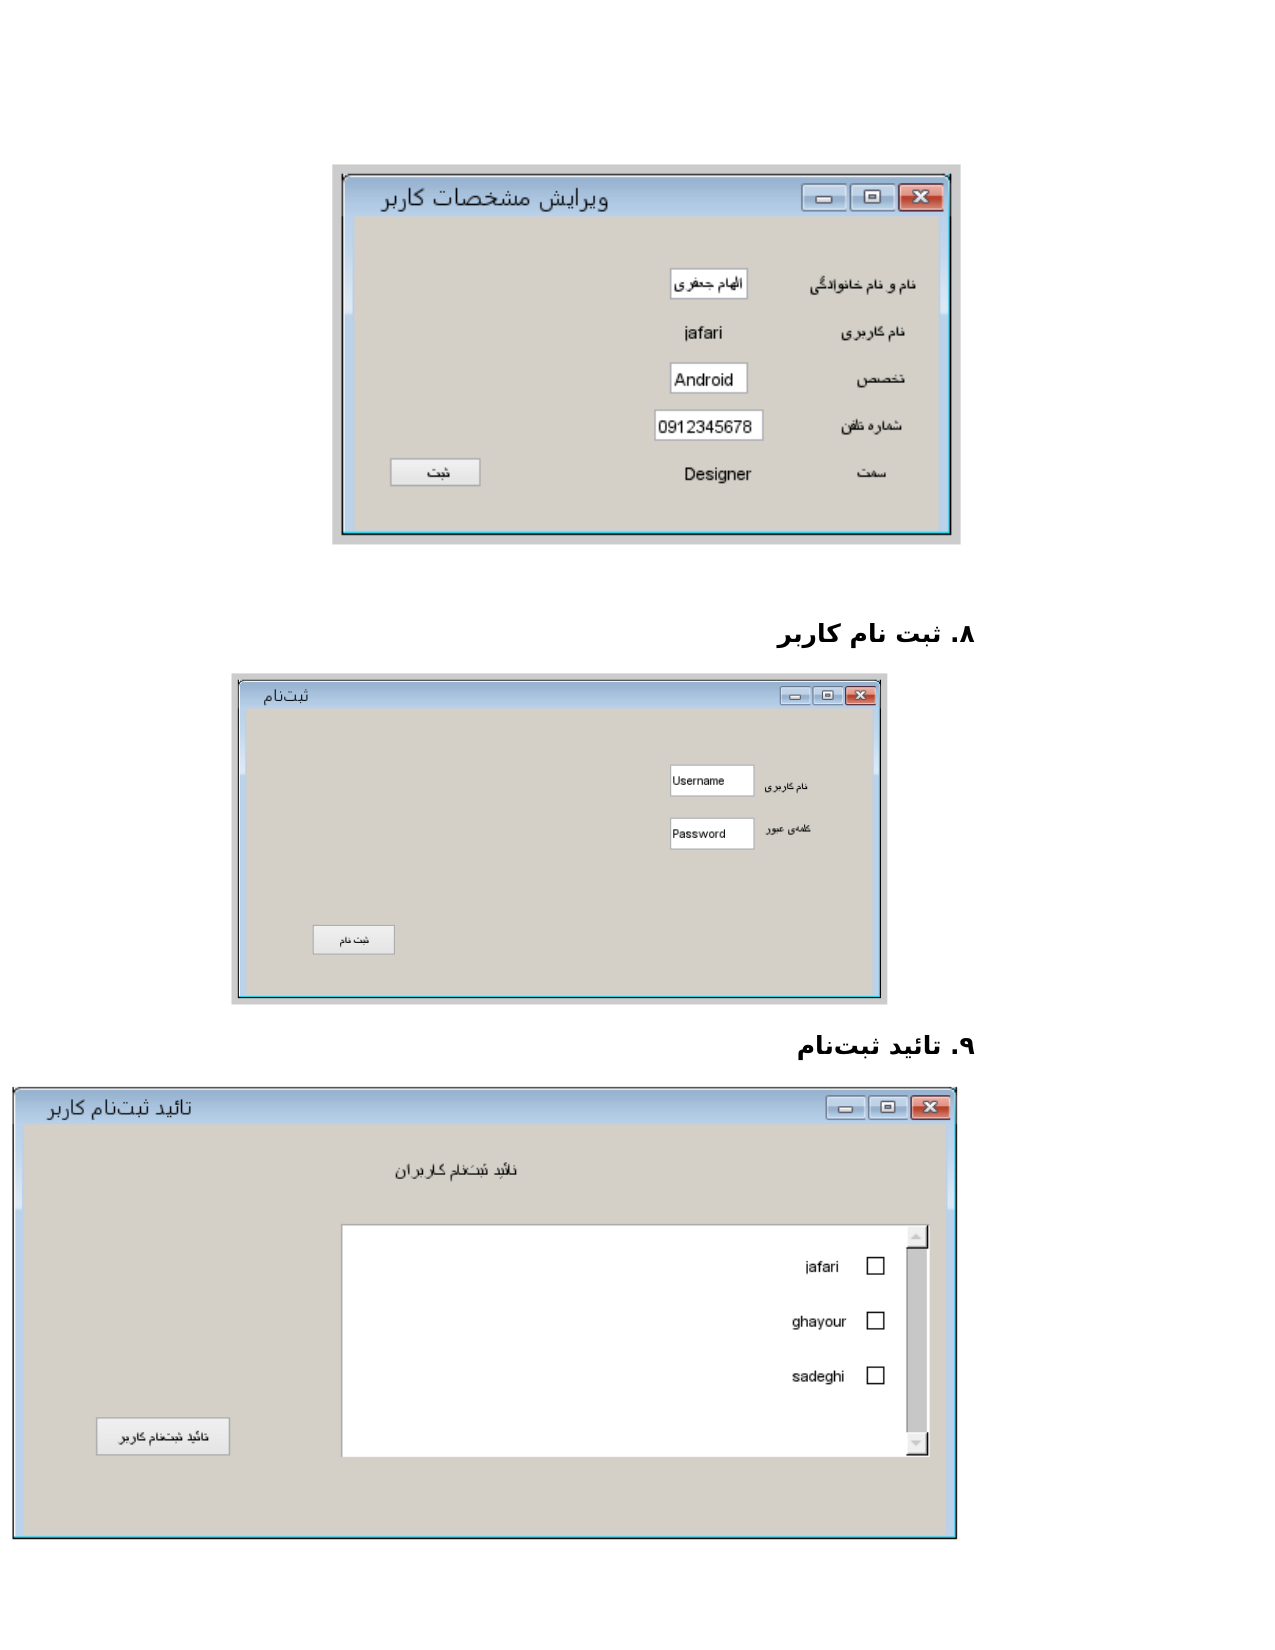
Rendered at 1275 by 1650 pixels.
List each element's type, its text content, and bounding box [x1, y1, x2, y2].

text ۹. تائید ثبت‌نام [150, 1031, 1050, 1061]
picture [320, 150, 975, 551]
picture [221, 667, 900, 1013]
picture [0, 1079, 975, 1553]
text ۸. ثبت نام کاربر [150, 619, 1050, 648]
